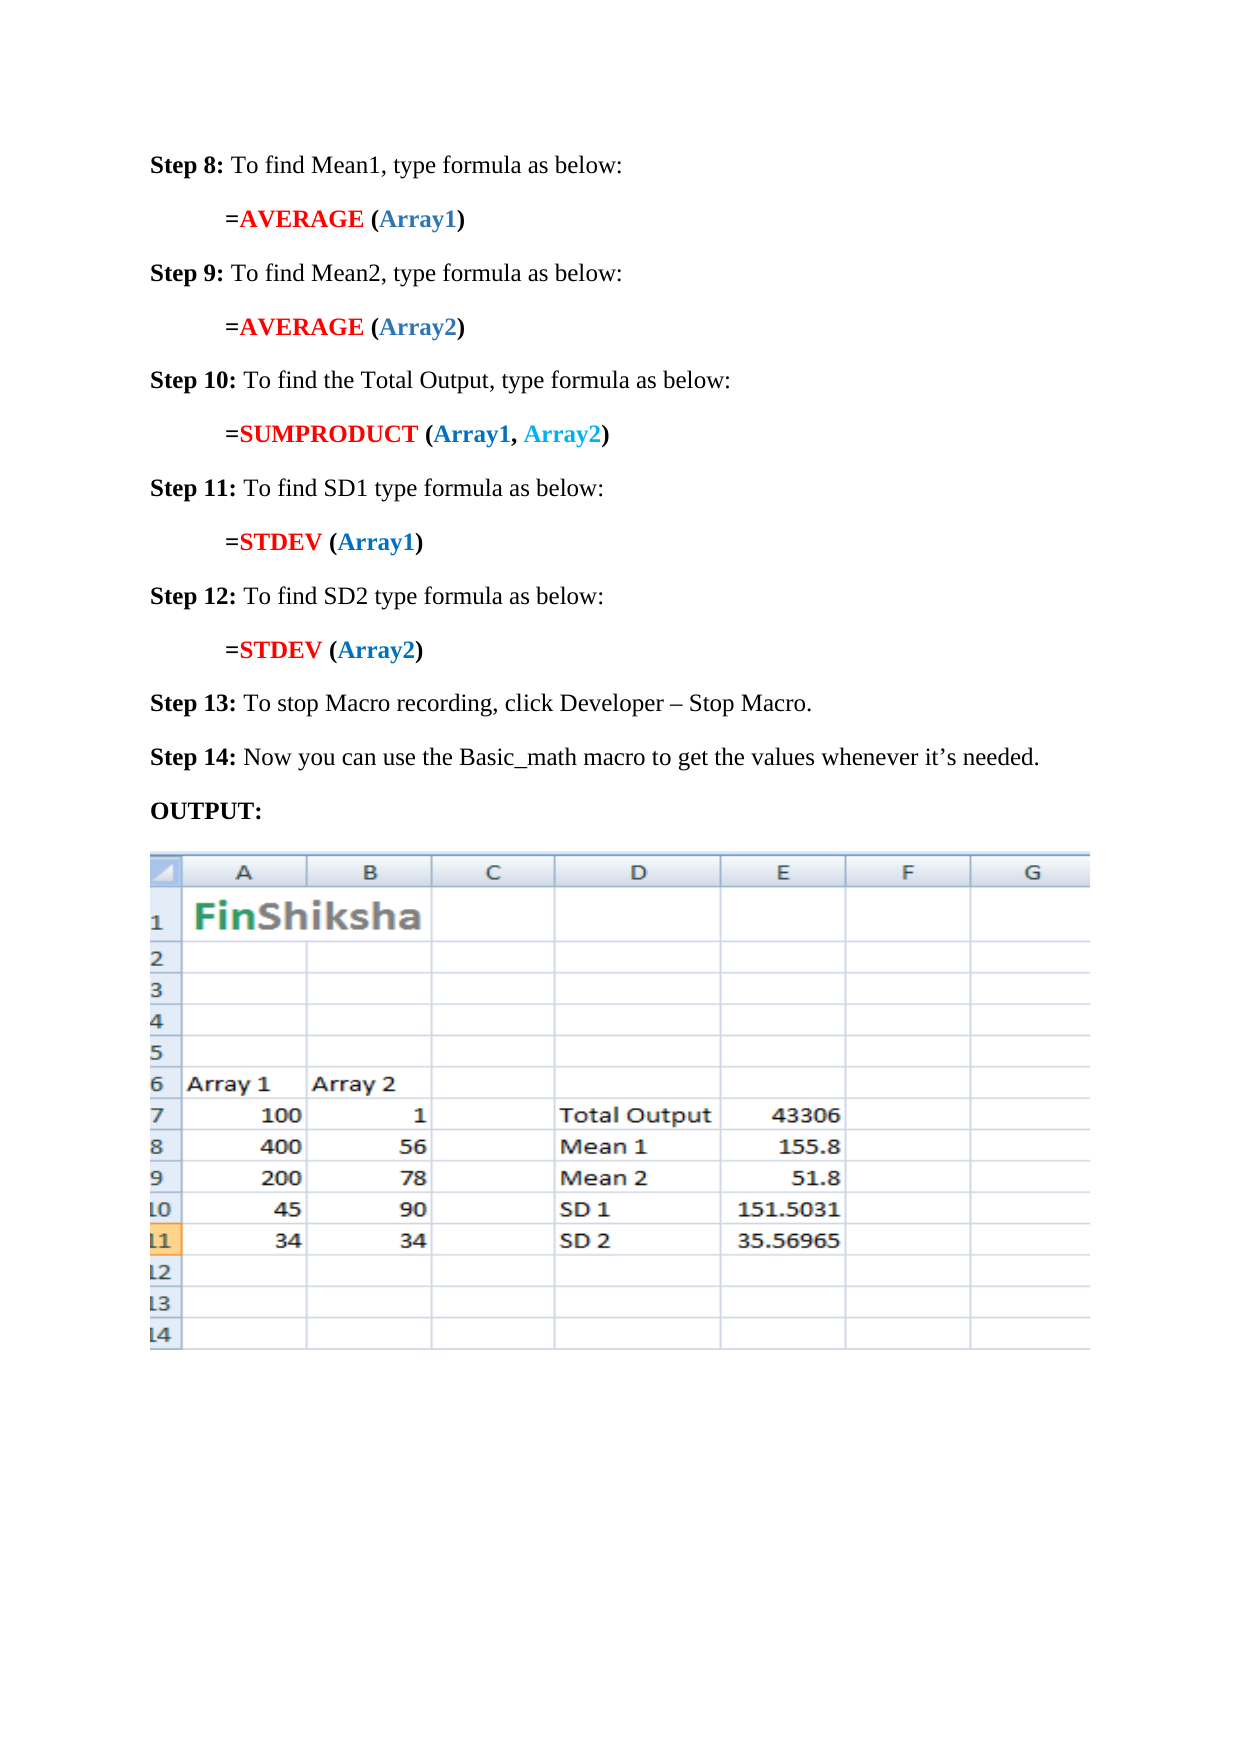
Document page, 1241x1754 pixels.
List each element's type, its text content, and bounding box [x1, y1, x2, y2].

text Step 10: To find the Total Output, type formula as below: [150, 365, 1152, 394]
text =AVERAGE (Array1) [150, 204, 1152, 233]
text Step 8: To find Mean1, type formula as below: [150, 150, 1152, 179]
text =SUMPRODUCT (Array1, Array2) [150, 419, 1152, 448]
text OUTPUT: [150, 796, 1152, 825]
text Step 14: Now you can use the Basic_math macro to get the values whenever it’s needed. [150, 742, 1152, 771]
text Step 12: To find SD2 type formula as below: [150, 581, 1152, 609]
text Step 11: To find SD1 type formula as below: [150, 473, 1152, 502]
text =STDEV (Array1) [150, 527, 1152, 556]
text =AVERAGE (Array2) [150, 312, 1152, 340]
text Step 13: To stop Macro recording, click Developer – Stop Macro. [150, 688, 1152, 717]
picture [150, 850, 1091, 1350]
text =STDEV (Array2) [150, 635, 1152, 663]
text Step 9: To find Mean2, type formula as below: [150, 258, 1152, 286]
